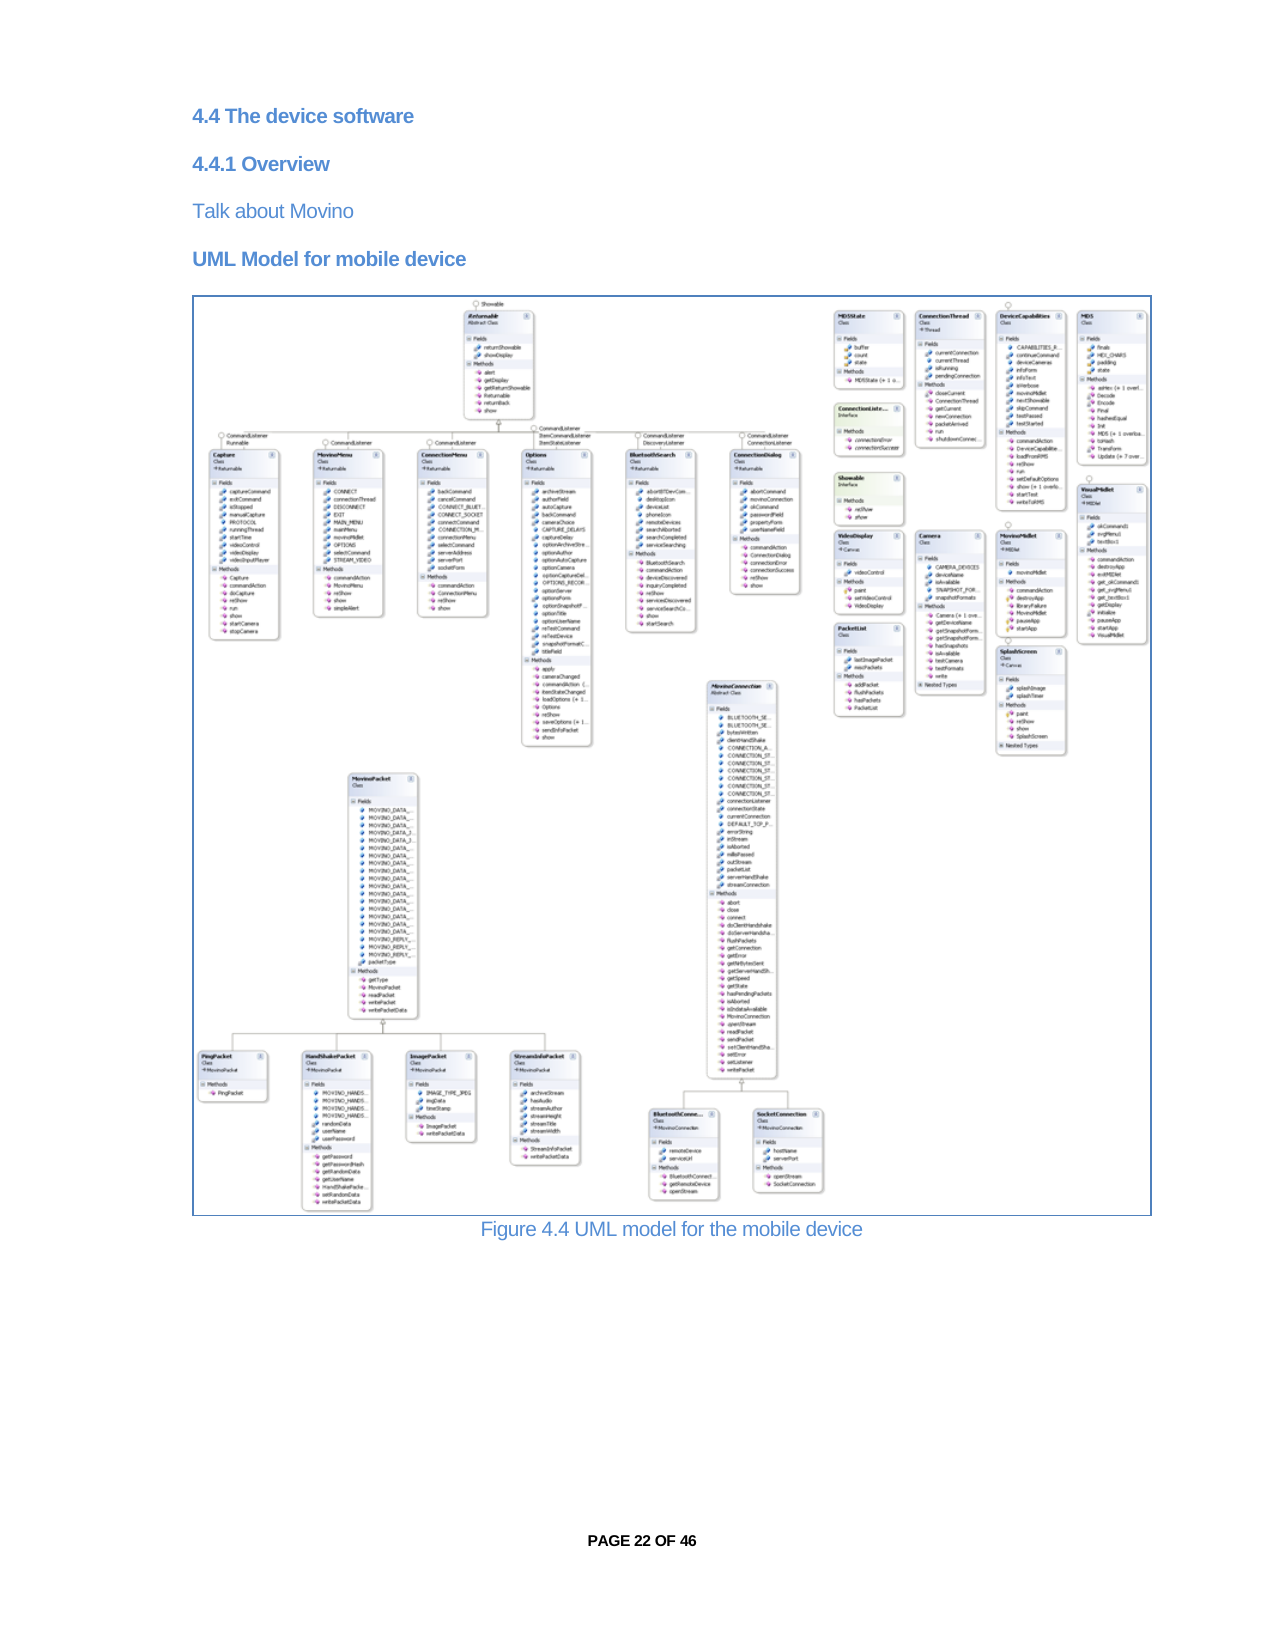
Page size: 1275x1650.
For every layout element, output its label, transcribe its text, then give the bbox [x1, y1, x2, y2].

text 4.4.1 Overview [192, 151, 1152, 175]
text Talk about Movino [192, 199, 1152, 247]
text 4.4 The device software [192, 103, 1152, 127]
text Figure 4.4 UML model for the mobile device [192, 1216, 1152, 1240]
text UML Model for mobile device [192, 247, 1152, 271]
